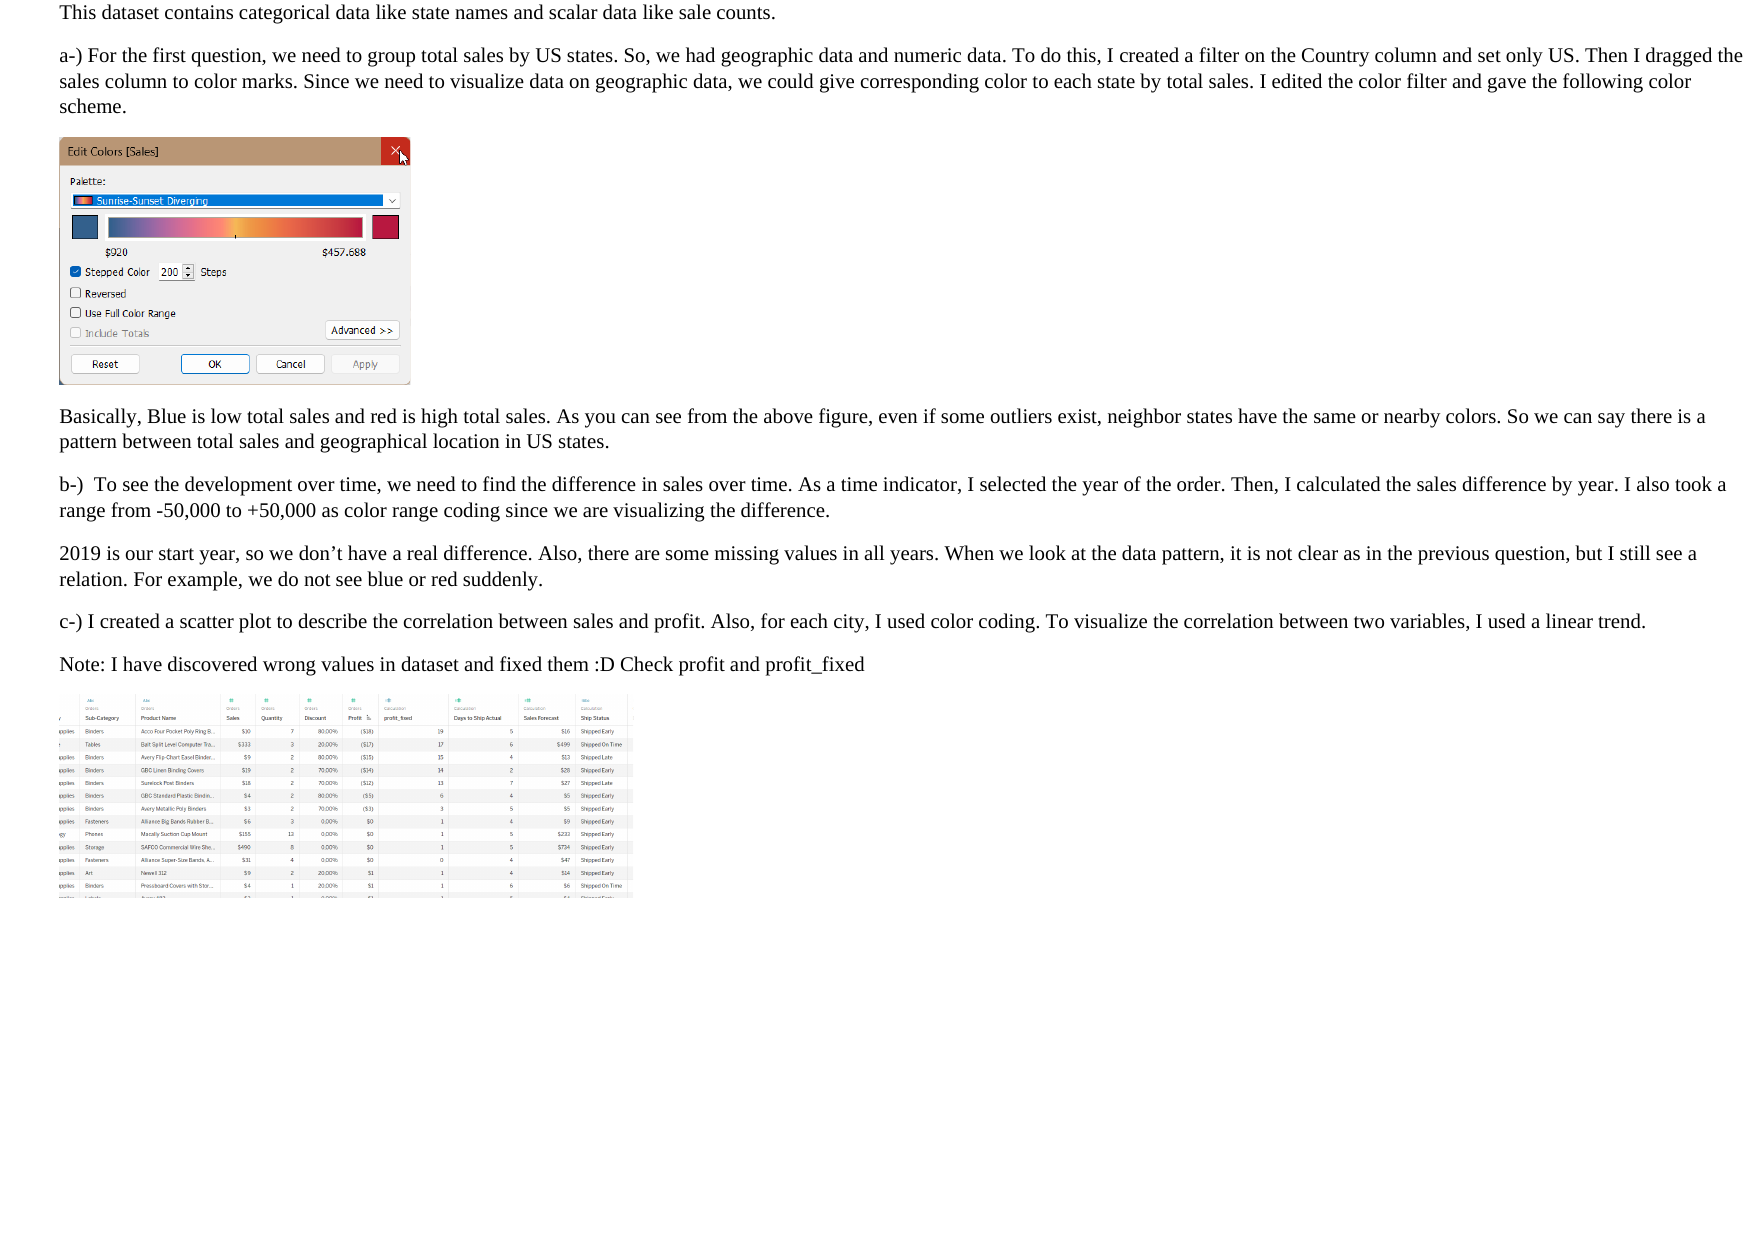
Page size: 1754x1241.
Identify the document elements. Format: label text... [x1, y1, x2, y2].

text b-) To see the development over time, we need to find the difference in sales over time. As a time indicator, I selected the year of the order. Then, I calculated the sales difference by year. I also took a range from -50,000 to +50,000 as color range coding since we are visualizing the difference. [59, 472, 1754, 522]
text c-) I created a scatter plot to describe the correlation between sales and profit. Also, for each city, I used color coding. To visualize the correlation between two variables, I used a linear trend. [59, 609, 1754, 633]
text a-) For the first question, we need to group total sales by US states. So, we had geographic data and numeric data. To do this, I created a filter on the Country column and set only US. Then I dragged the sales column to color marks. Since we need to visualize data on geographic data, we could give corresponding color to each state by total sales. I edited the color filter and gave the following color scheme. [59, 43, 1754, 118]
picture [59, 694, 634, 898]
text This dataset contains categorical data like state names and scalar data like sale counts. [59, 0, 1754, 24]
text Note: I have discovered wrong values in dataset and fixed them :D Check profit and profit_fixed [59, 652, 1754, 676]
text Basically, Blue is low total sales and red is high total sales. As you can see from the above figure, even if some outliers exist, neighbor states have the same or nearby colors. So we can say there is a pattern between total sales and geographical location in US states. [59, 403, 1754, 453]
text 2019 is our start year, so we don’t have a real difference. Also, there are some missing values in all years. When we look at the data pattern, it is not clear as in the previous question, but I still see a relation. For example, we do not see blue or red suddenly. [59, 541, 1754, 591]
picture [59, 137, 411, 385]
